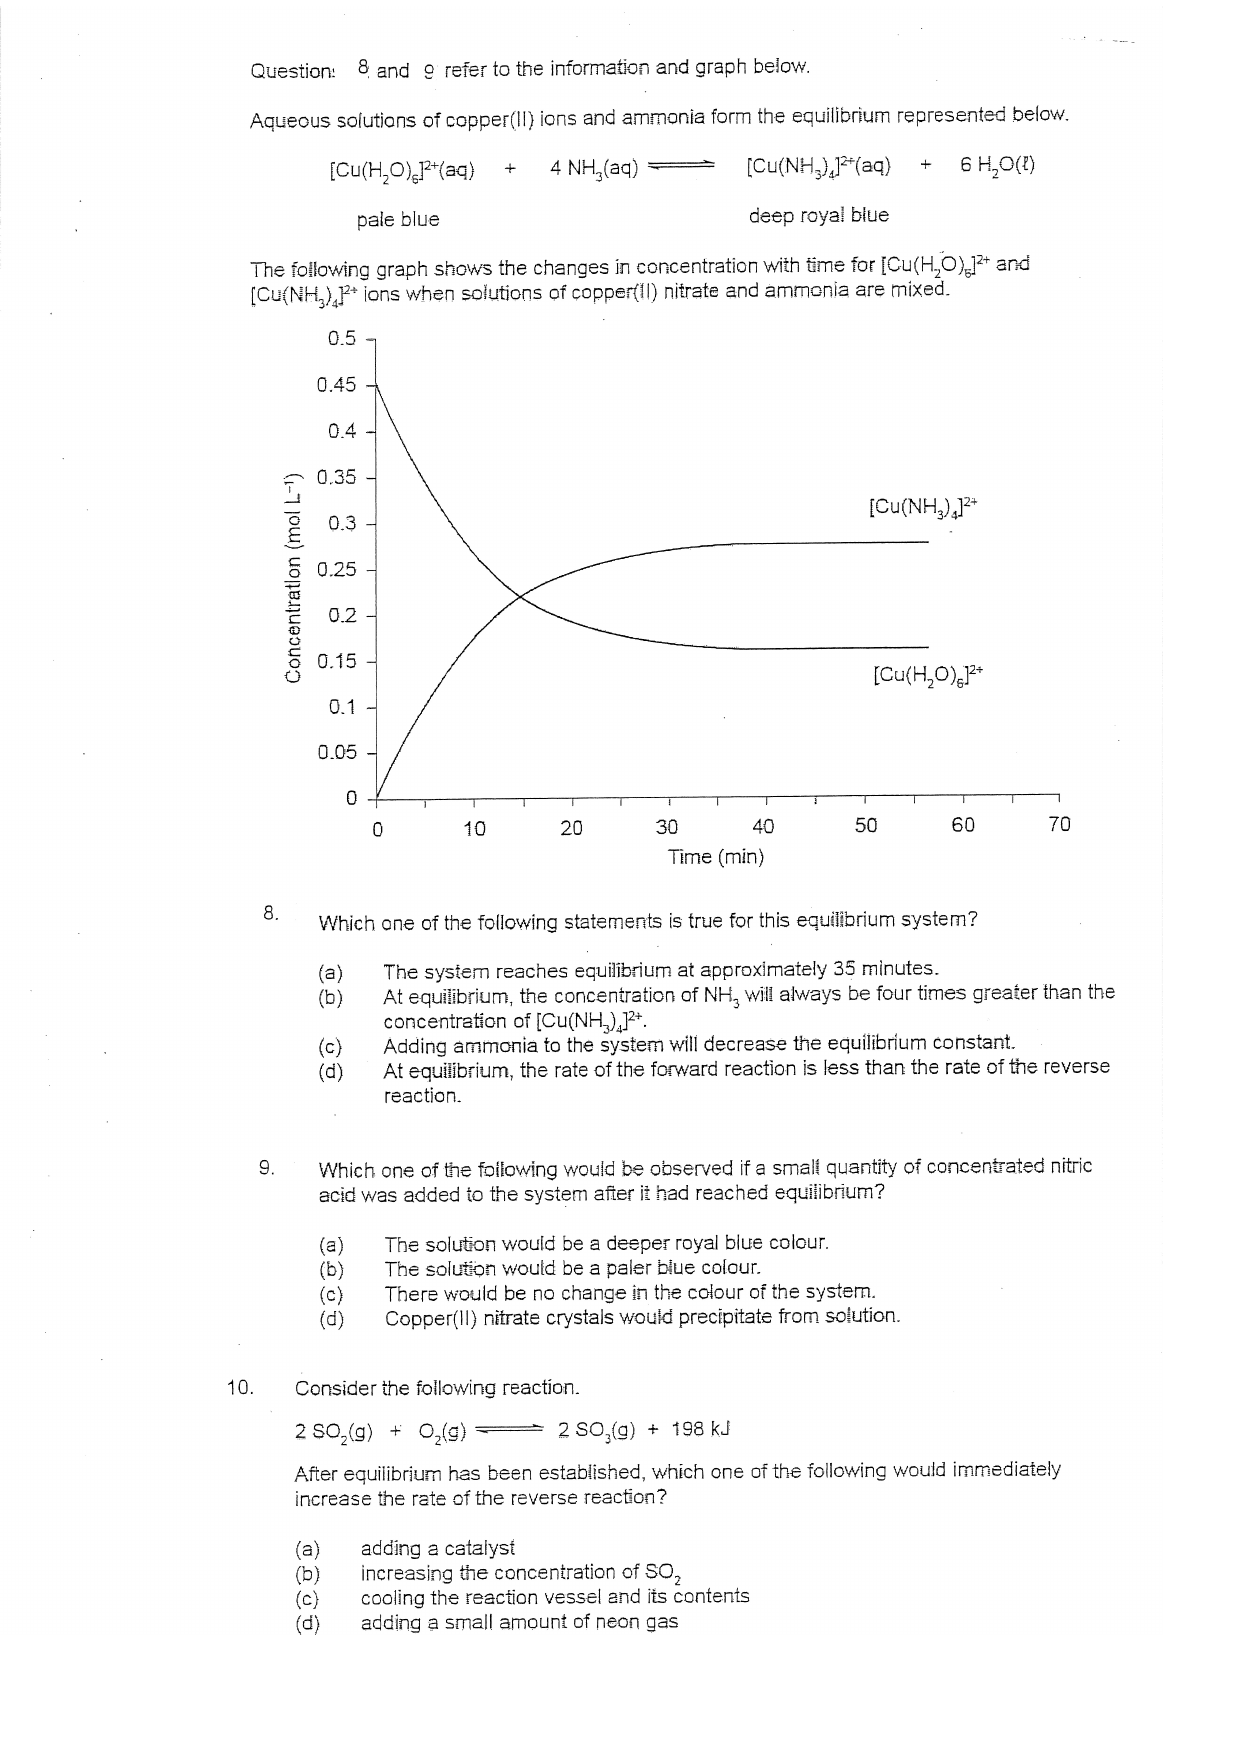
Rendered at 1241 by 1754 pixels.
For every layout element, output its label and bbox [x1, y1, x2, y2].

picture [0, 6, 1163, 1635]
